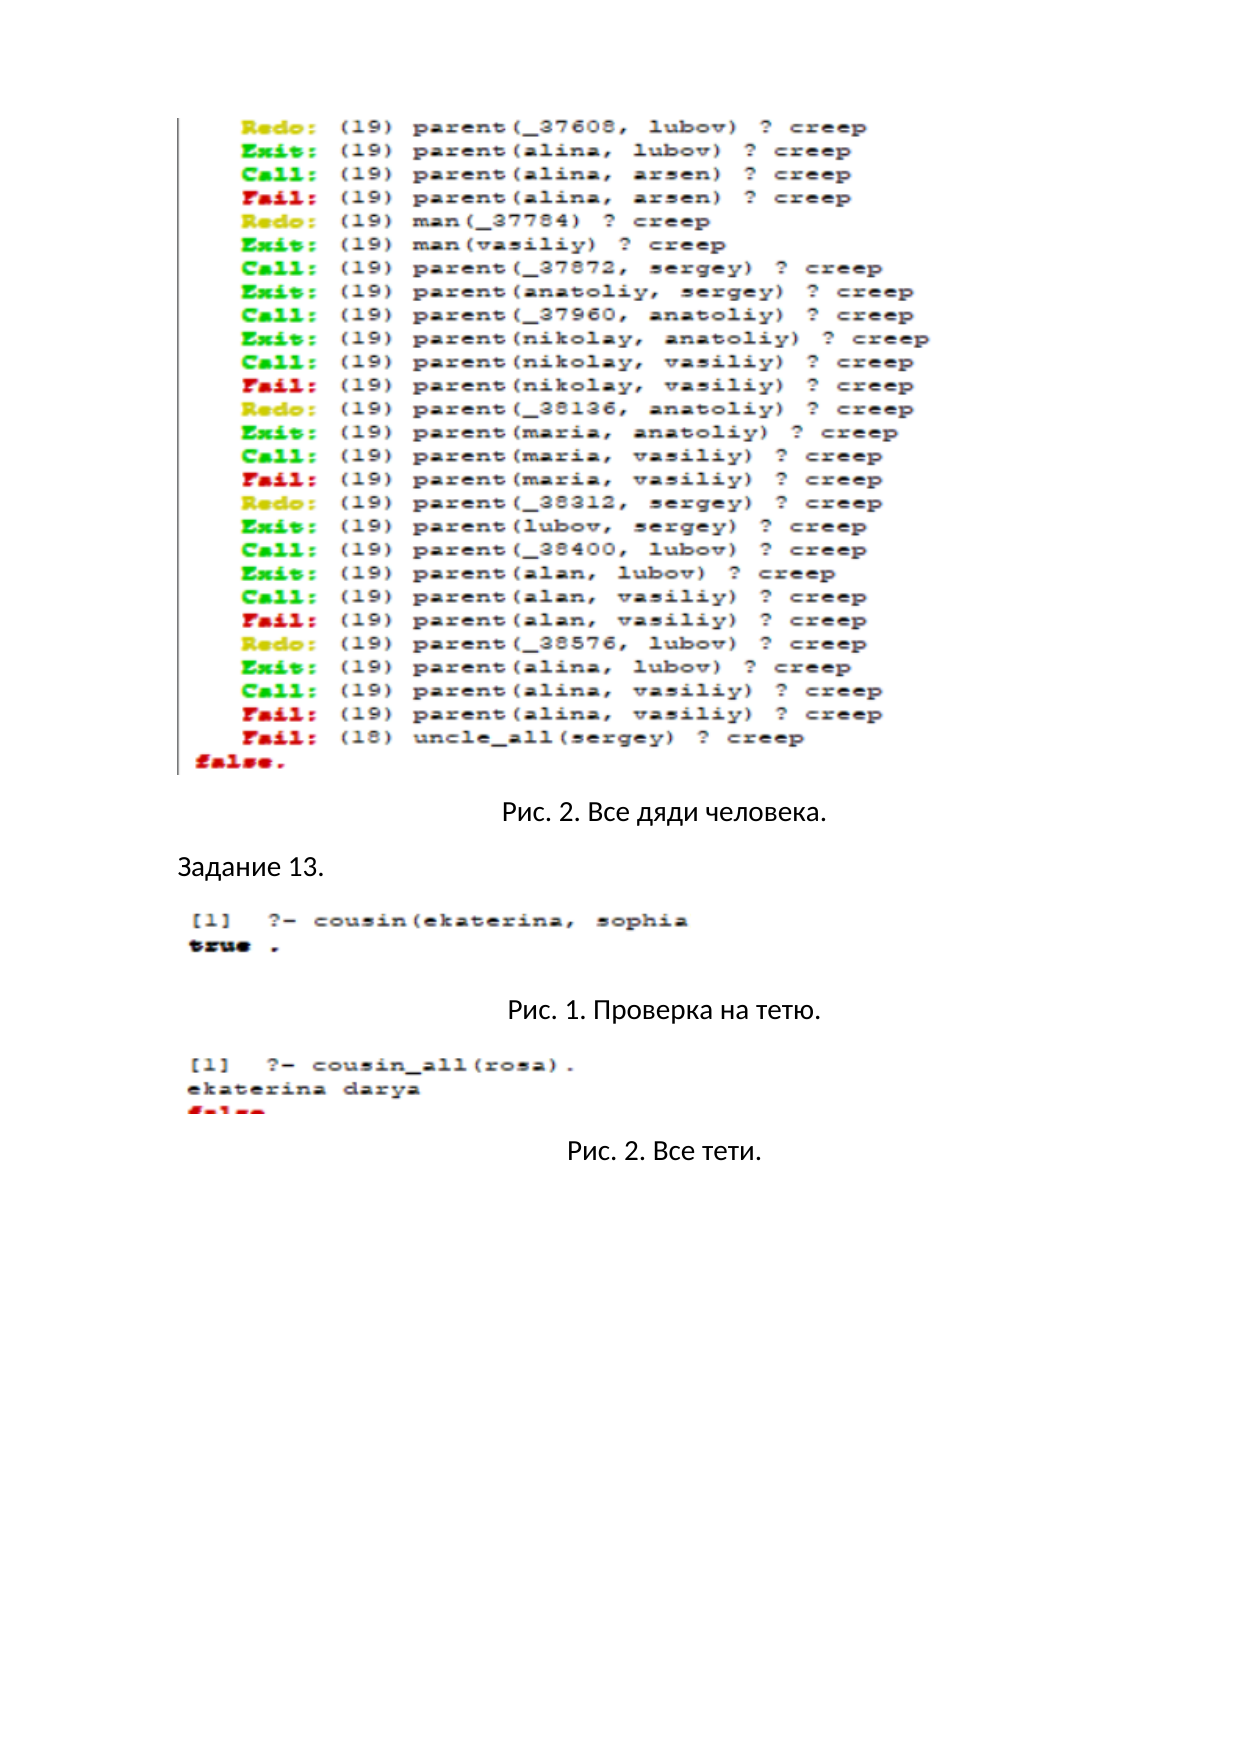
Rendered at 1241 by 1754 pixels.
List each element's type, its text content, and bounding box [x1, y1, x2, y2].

picture [177, 903, 692, 973]
picture [177, 118, 939, 775]
picture [177, 1046, 581, 1114]
text Рис. 2. Все тети. [177, 1132, 1152, 1168]
text Рис. 1. Проверка на тетю. [177, 991, 1152, 1027]
text Рис. 2. Все дяди человека. [177, 793, 1152, 829]
text Задание 13. [177, 848, 1152, 884]
